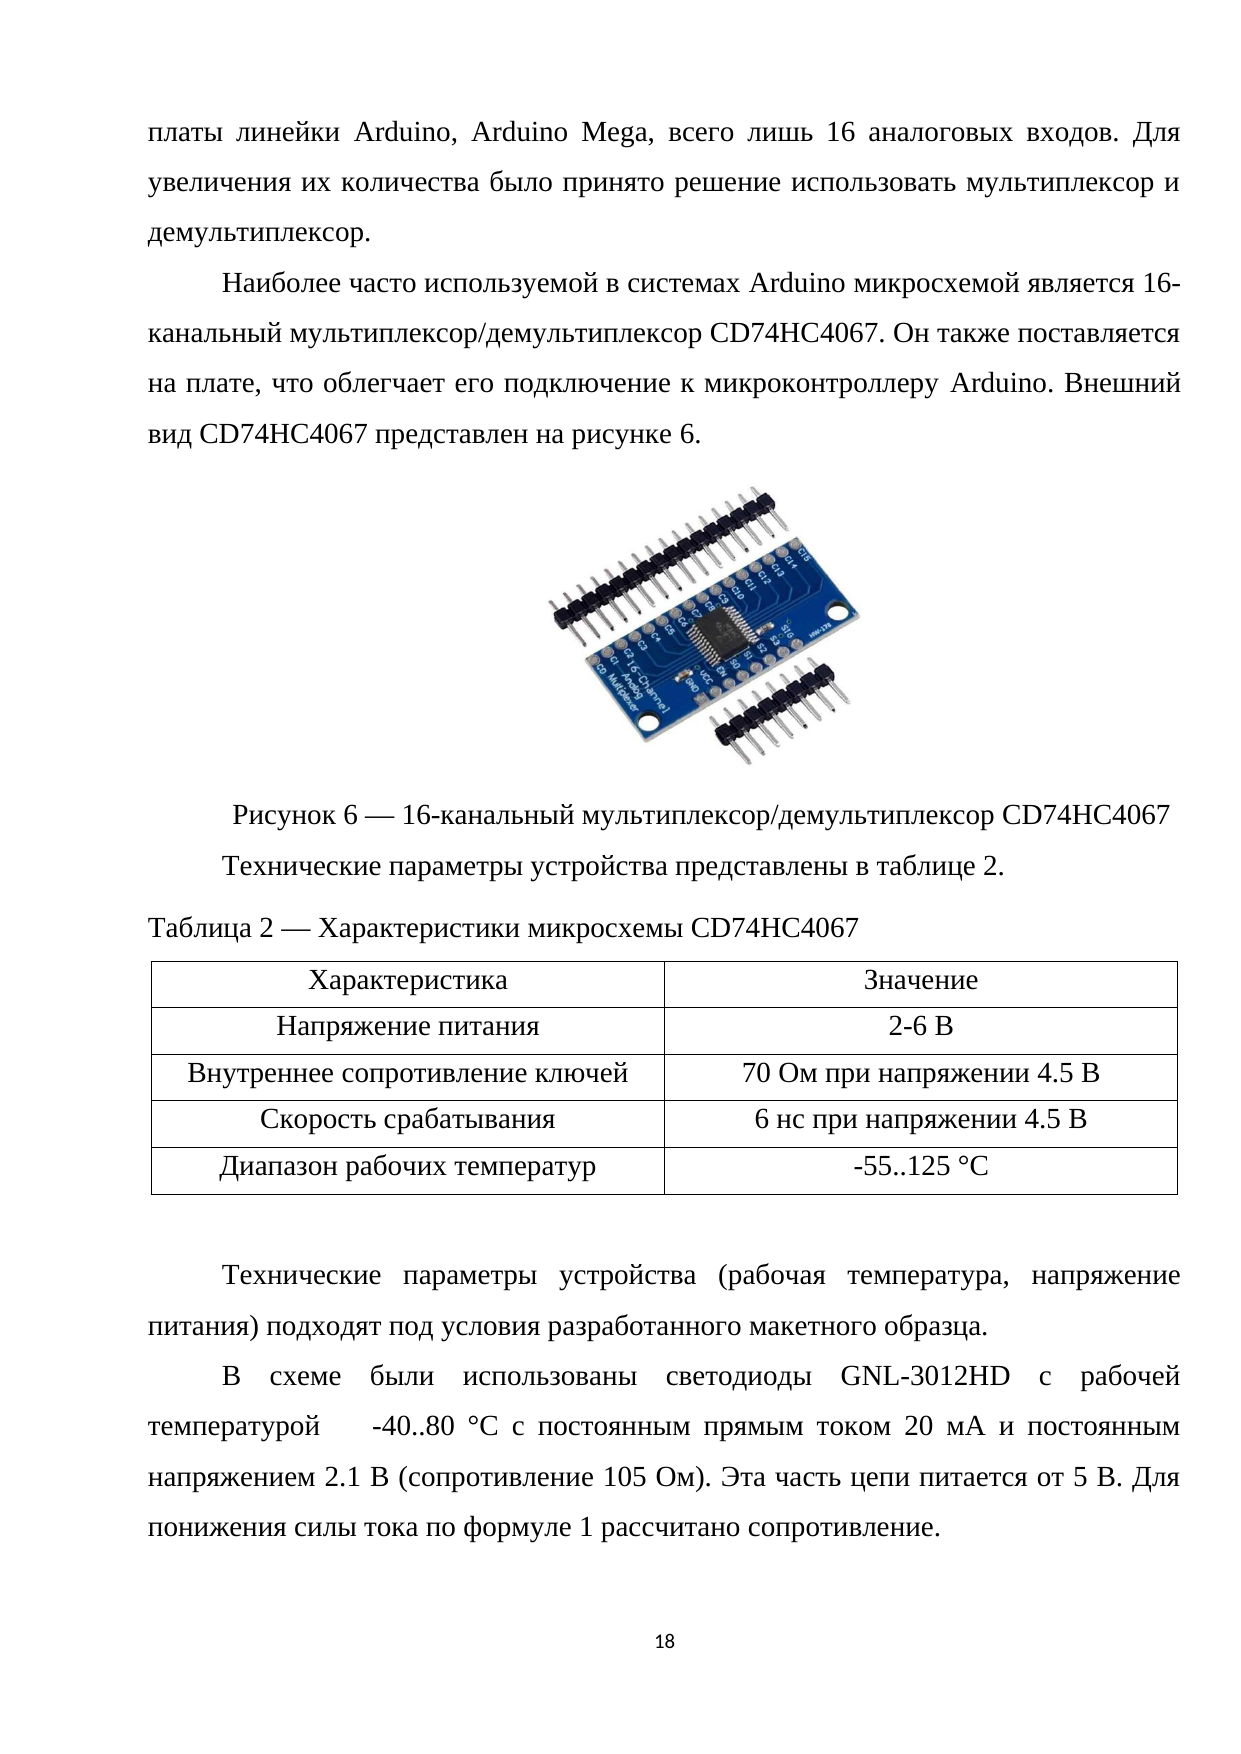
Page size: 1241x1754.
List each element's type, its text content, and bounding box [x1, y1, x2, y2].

text Таблица 2 — Характеристики микросхемы CD74HC4067 [148, 910, 1181, 944]
picture [490, 466, 913, 785]
table_header Значение [665, 962, 1177, 1007]
text В схеме были использованы светодиоды GNL-3012HD с рабочей температурой -40..80 °C с постоянным прямым током 20 мА и постоянным напряжением 2.1 В (сопротивление 105 Ом). Эта часть цепи питается от 5 В. Для понижения силы тока по формуле 1 рассчитано сопротивление. [148, 1358, 1181, 1542]
table_cell 70 Ом при напряжении 4.5 В [665, 1055, 1177, 1100]
table_header Характеристика [152, 962, 664, 1007]
table_cell Напряжение питания [152, 1008, 664, 1054]
table_cell Скорость срабатывания [152, 1101, 664, 1147]
text Наиболее часто используемой в системах Arduino микросхемой является 16-канальный мультиплексор/демультиплексор CD74HC4067. Он также поставляется на плате, что облегчает его подключение к микроконтроллеру Arduino. Внешний вид CD74HC4067 представлен на рисунке 6. [148, 265, 1181, 449]
table_cell 6 нс при напряжении 4.5 В [665, 1101, 1177, 1147]
table_cell 2-6 В [665, 1008, 1177, 1054]
text Технические параметры устройства (рабочая температура, напряжение питания) подходят под условия разработанного макетного образца. [148, 1257, 1181, 1341]
text Технические параметры устройства представлены в таблице 2. [148, 848, 1181, 881]
text Рисунок 6 — 16-канальный мультиплексор/демультиплексор CD74HC4067 [148, 797, 1181, 831]
table_cell -55..125 °C [665, 1148, 1177, 1193]
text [148, 114, 1181, 248]
table_cell Внутреннее сопротивление ключей [152, 1055, 664, 1100]
table_cell Диапазон рабочих температур [152, 1148, 664, 1193]
